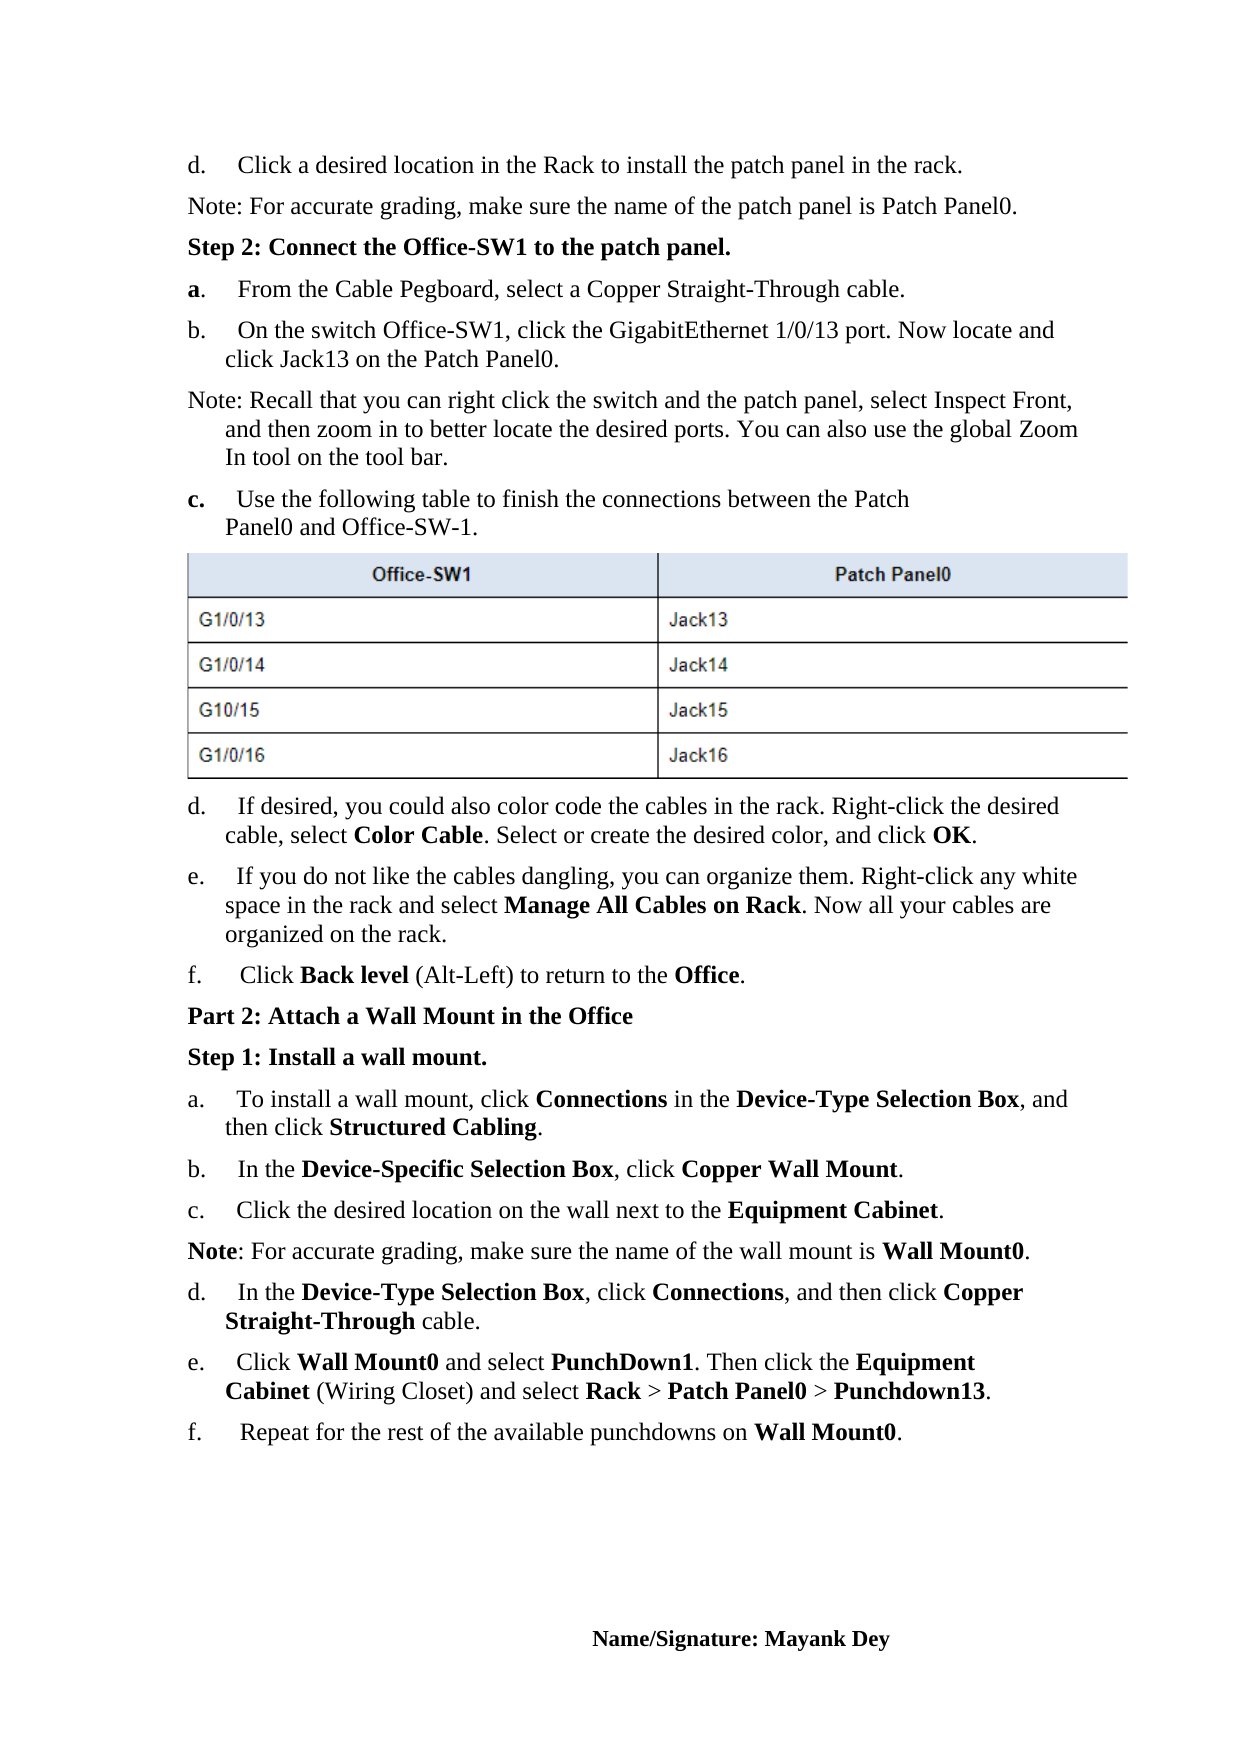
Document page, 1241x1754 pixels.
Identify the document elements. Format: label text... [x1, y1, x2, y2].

text d. If desired, you could also color code the cables in the rack. Right-click the desired cable, select Color Cable. Select or create the desired color, and click OK. [187, 791, 1090, 849]
text Step 1: Install a wall mount. [187, 1042, 1090, 1071]
text c. Click the desired location on the wall next to the Equipment Cabinet. [187, 1195, 1090, 1224]
text f. Click Back level (Alt-Left) to return to the Office. [187, 960, 1090, 989]
picture [187, 553, 1128, 779]
text Note: Recall that you can right click the switch and the patch panel, select Inspect Front, and then zoom in to better locate the desired ports. You can also use the global Zoom In tool on the tool bar. [187, 385, 1090, 471]
text a. From the Cable Pegboard, select a Copper Straight-Through cable. [187, 274, 1090, 302]
text f. Repeat for the rest of the available punchdowns on Wall Mount0. [187, 1417, 1090, 1446]
text Note: For accurate grading, make sure the name of the wall mount is Wall Mount0. [187, 1236, 1090, 1265]
text a. To install a wall mount, click Connections in the Device-Type Selection Box, and then click Structured Cabling. [187, 1084, 1090, 1141]
text b. In the Device-Specific Selection Box, click Copper Wall Mount. [187, 1154, 1090, 1182]
text b. On the switch Office-SW1, click the GigabitEthernet 1/0/13 port. Now locate and click Jack13 on the Patch Panel0. [187, 315, 1090, 372]
text e. If you do not like the cables dangling, you can organize them. Right-click any white space in the rack and select Manage All Cables on Rack. Now all your cables are organized on the rack. [187, 861, 1090, 947]
text d. Click a desired location in the Rack to install the patch panel in the rack. [187, 150, 1090, 179]
text Part 2: Attach a Wall Mount in the Office [187, 1001, 1090, 1030]
text Step 2: Connect the Office-SW1 to the patch panel. [187, 232, 1090, 261]
text d. In the Device-Type Selection Box, click Connections, and then click Copper Straight-Through cable. [187, 1277, 1090, 1335]
text Note: For accurate grading, make sure the name of the patch panel is Patch Panel0. [187, 191, 1090, 220]
text c. Use the following table to finish the connections between the Patch Panel0 and Office-SW-1. [187, 484, 1090, 541]
text e. Click Wall Mount0 and select PunchDown1. Then click the Equipment Cabinet (Wiring Closet) and select Rack > Patch Panel0 > Punchdown13. [187, 1347, 1090, 1405]
